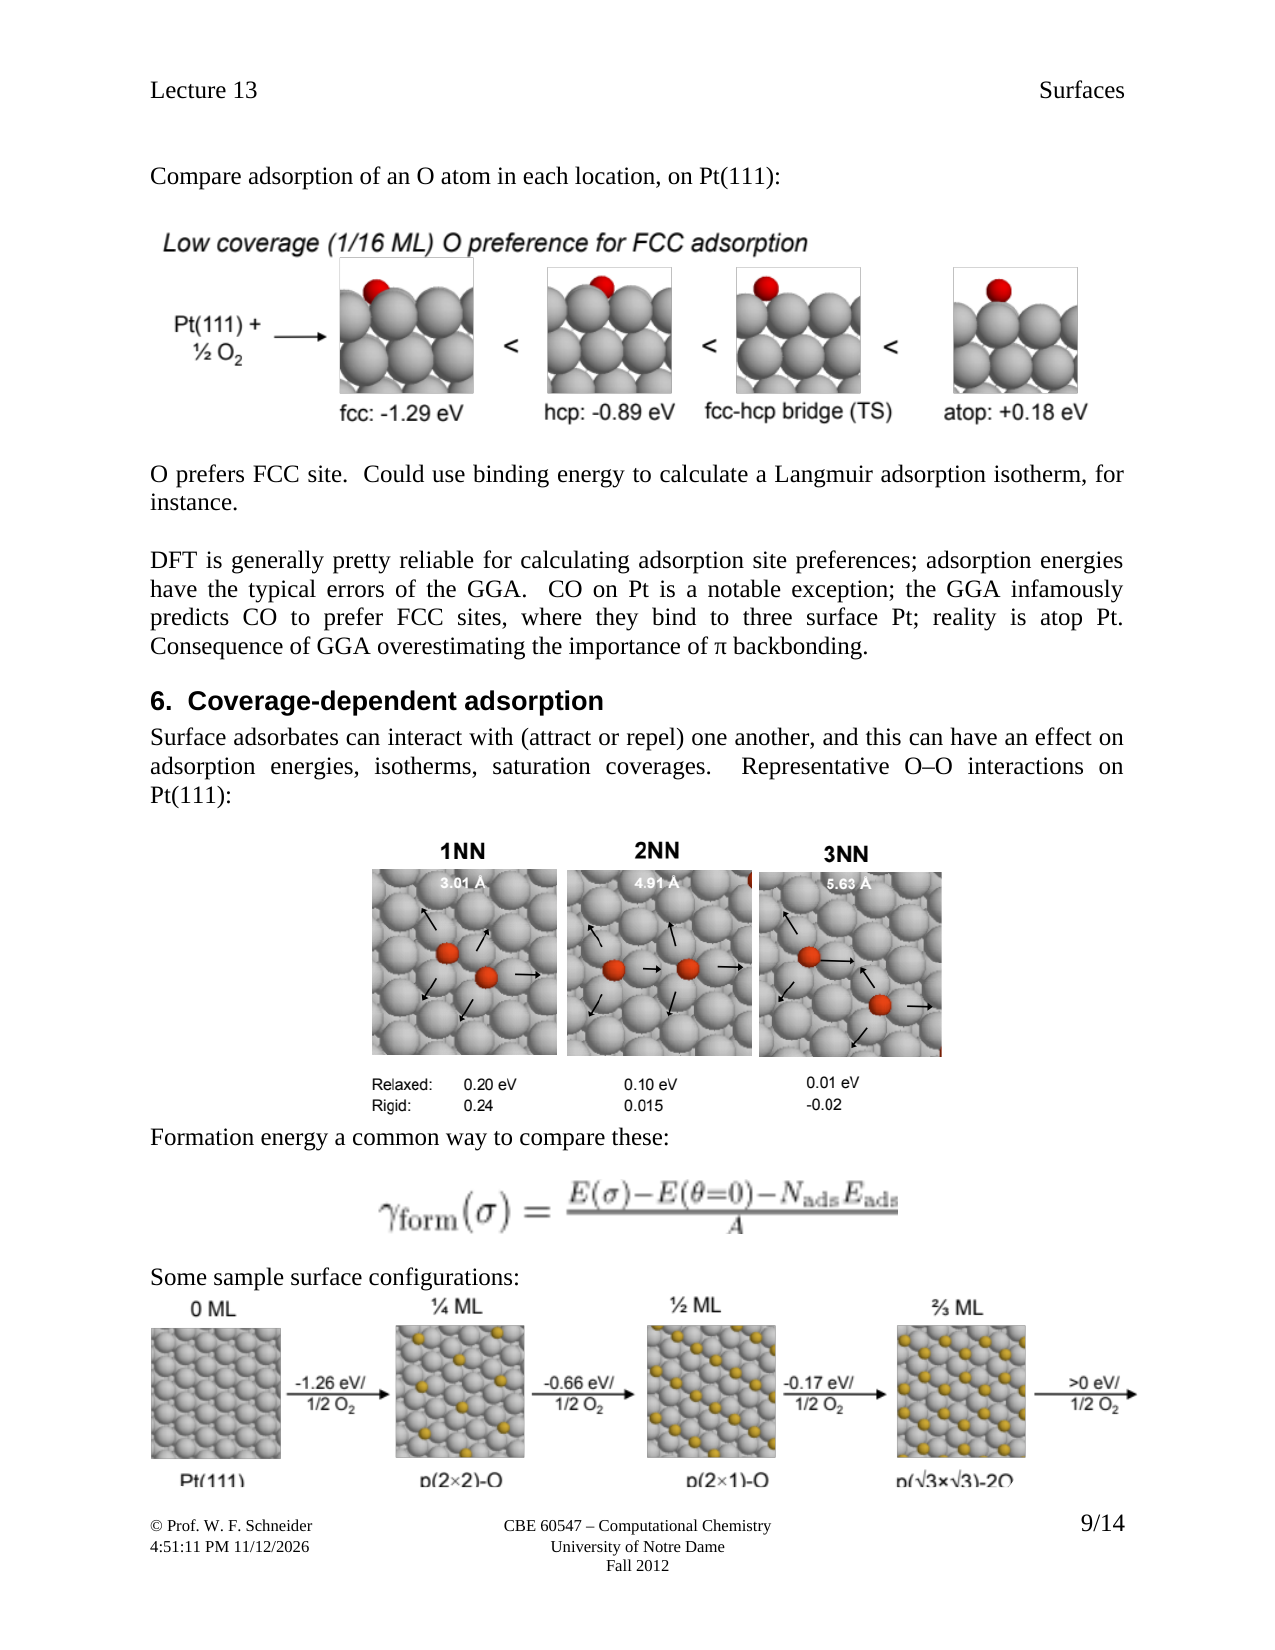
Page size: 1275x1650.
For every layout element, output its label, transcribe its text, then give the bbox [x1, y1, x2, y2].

text Surface adsorbates can interact with (attract or repel) one another, and this can have an effect on adsorption energies, isotherms, saturation coverages. Representative O–O interactions on Pt(111): [150, 722, 1125, 809]
text DFT is generally pretty reliable for calculating adsorption site preferences; adsorption energies have the typical errors of the GGA. CO on Pt is a notable exception; the GGA infamously predicts CO to prefer FCC sites, where they bind to three surface Pt; reality is atop Pt. Consequence of GGA overestimating the importance of π backbonding. [150, 545, 1125, 660]
subtitle Coverage-dependent adsorption [150, 685, 1125, 716]
text O prefers FCC site. Could use binding energy to calculate a Langmuir adsorption isotherm, for instance. [150, 459, 1125, 516]
text Compare adsorption of an O atom in each location, on Pt(111): [150, 161, 1125, 190]
text Formation energy a common way to compare these: [150, 1122, 1125, 1151]
text Some sample surface configurations: [150, 1262, 1125, 1291]
